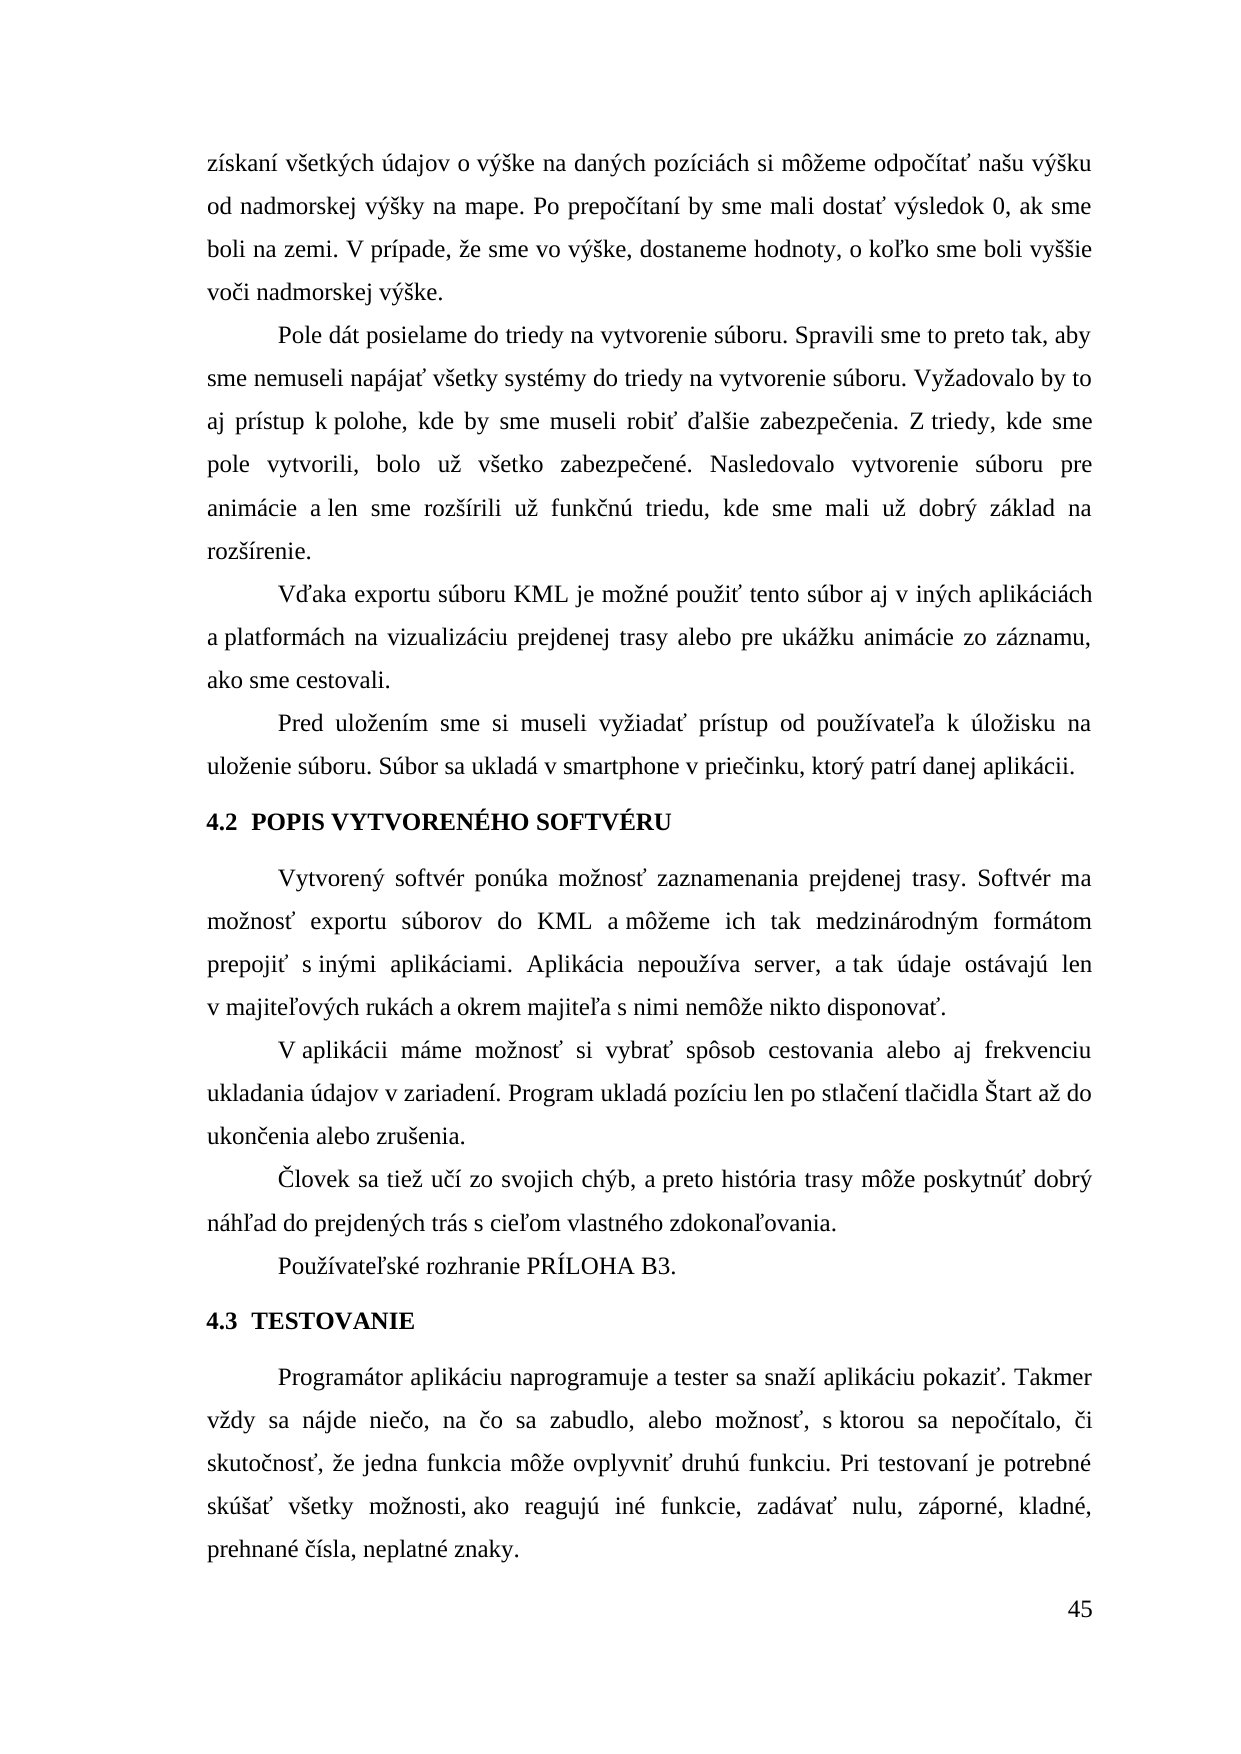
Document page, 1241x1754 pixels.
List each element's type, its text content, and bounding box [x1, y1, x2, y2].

text Pole dát posielame do triedy na vytvorenie súboru. Spravili sme to preto tak, aby sme nemuseli napájať všetky systémy do triedy na vytvorenie súboru. Vyžadovalo by to aj prístup k polohe, kde by sme museli robiť ďalšie zabezpečenia. Z triedy, kde sme pole vytvorili, bolo už všetko zabezpečené. Nasledovalo vytvorenie súboru pre animácie a len sme rozšírili už funkčnú triedu, kde sme mali už dobrý základ na rozšírenie. [207, 320, 1092, 564]
subtitle 4.3 Testovanie [206, 1306, 1092, 1335]
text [207, 148, 1092, 306]
text V aplikácii máme možnosť si vybrať spôsob cestovania alebo aj frekvenciu ukladania údajov v zariadení. Program ukladá pozíciu len po stlačení tlačidla Štart až do ukončenia alebo zrušenia. [207, 1035, 1092, 1150]
subtitle 4.2 Popis vytvoreného softvéru [206, 807, 1092, 836]
text Človek sa tiež učí zo svojich chýb, a preto história trasy môže poskytnúť dobrý náhľad do prejdených trás s cieľom vlastného zdokonaľovania. [207, 1164, 1092, 1236]
text Používateľské rozhranie PRÍLOHA B3. [207, 1251, 1092, 1279]
text Vďaka exportu súboru KML je možné použiť tento súbor aj v iných aplikáciách a platformách na vizualizáciu prejdenej trasy alebo pre ukážku animácie zo záznamu, ako sme cestovali. [207, 579, 1092, 694]
text Vytvorený softvér ponúka možnosť zaznamenania prejdenej trasy. Softvér ma možnosť exportu súborov do KML a môžeme ich tak medzinárodným formátom prepojiť s inými aplikáciami. Aplikácia nepoužíva server, a tak údaje ostávajú len v majiteľových rukách a okrem majiteľa s nimi nemôže nikto disponovať. [207, 863, 1092, 1021]
text Programátor aplikáciu naprogramuje a tester sa snaží aplikáciu pokaziť. Takmer vždy sa nájde niečo, na čo sa zabudlo, alebo možnosť, s ktorou sa nepočítalo, či skutočnosť, že jedna funkcia môže ovplyvniť druhú funkciu. Pri testovaní je potrebné skúšať všetky možnosti, ako reagujú iné funkcie, zadávať nulu, záporné, kladné, prehnané čísla, neplatné znaky. [207, 1362, 1092, 1563]
text Pred uložením sme si museli vyžiadať prístup od používateľa k úložisku na uloženie súboru. Súbor sa ukladá v smartphone v priečinku, ktorý patrí danej aplikácii. [207, 708, 1092, 780]
